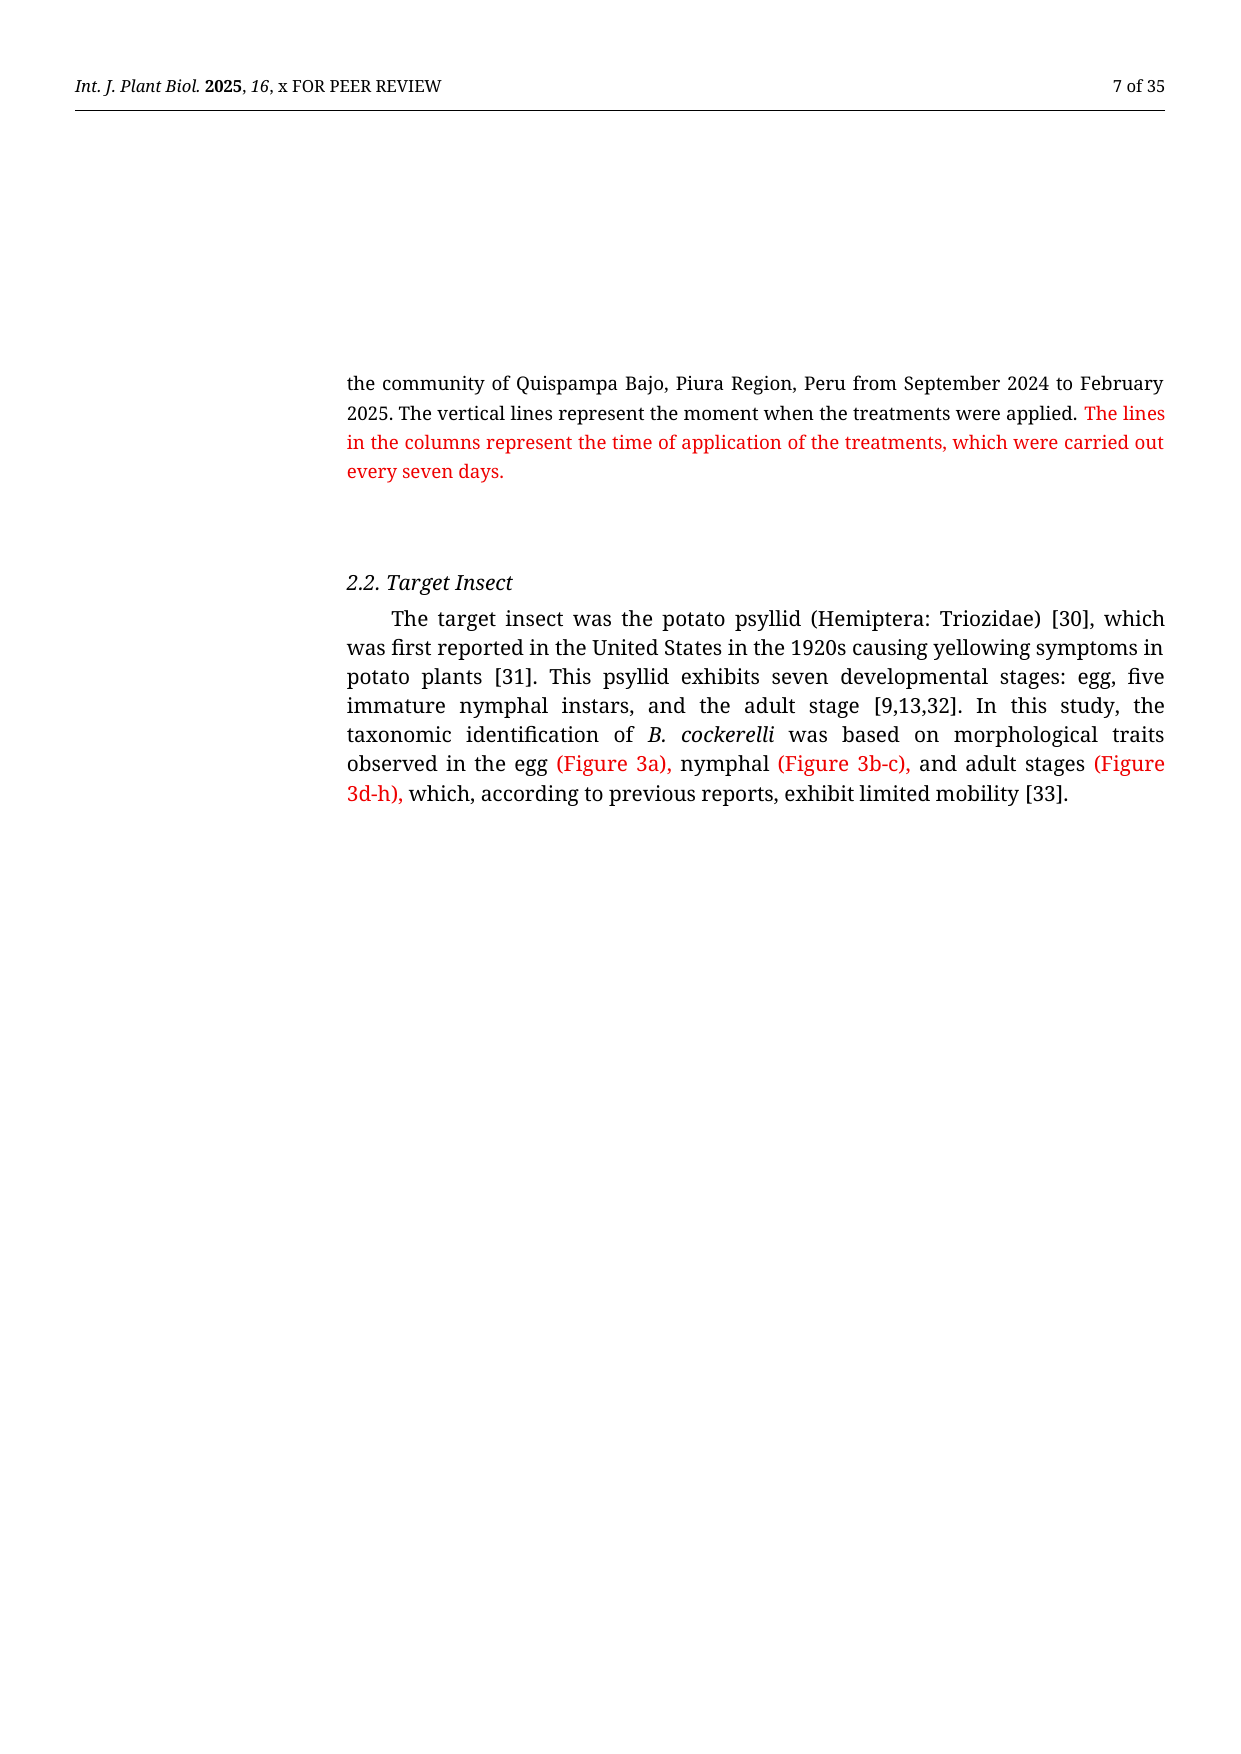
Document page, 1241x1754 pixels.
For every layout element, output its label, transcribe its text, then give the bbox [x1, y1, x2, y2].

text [347, 367, 1165, 484]
text The target insect was the potato psyllid (Hemiptera: Triozidae) [30], which was first reported in the United States in the 1920s causing yellowing symptoms in potato plants [31]. This psyllid exhibits seven developmental stages: egg, five immature nymphal instars, and the adult stage [9,13,32]. In this study, the taxonomic identification of B. cockerelli was based on morphological traits observed in the egg (Figure 3a), nymphal (Figure 3b-c), and adult stages (Figure 3d-h), which, according to previous reports, exhibit limited mobility [33]. [347, 603, 1165, 807]
text 2.2. Target Insect [347, 568, 1165, 597]
